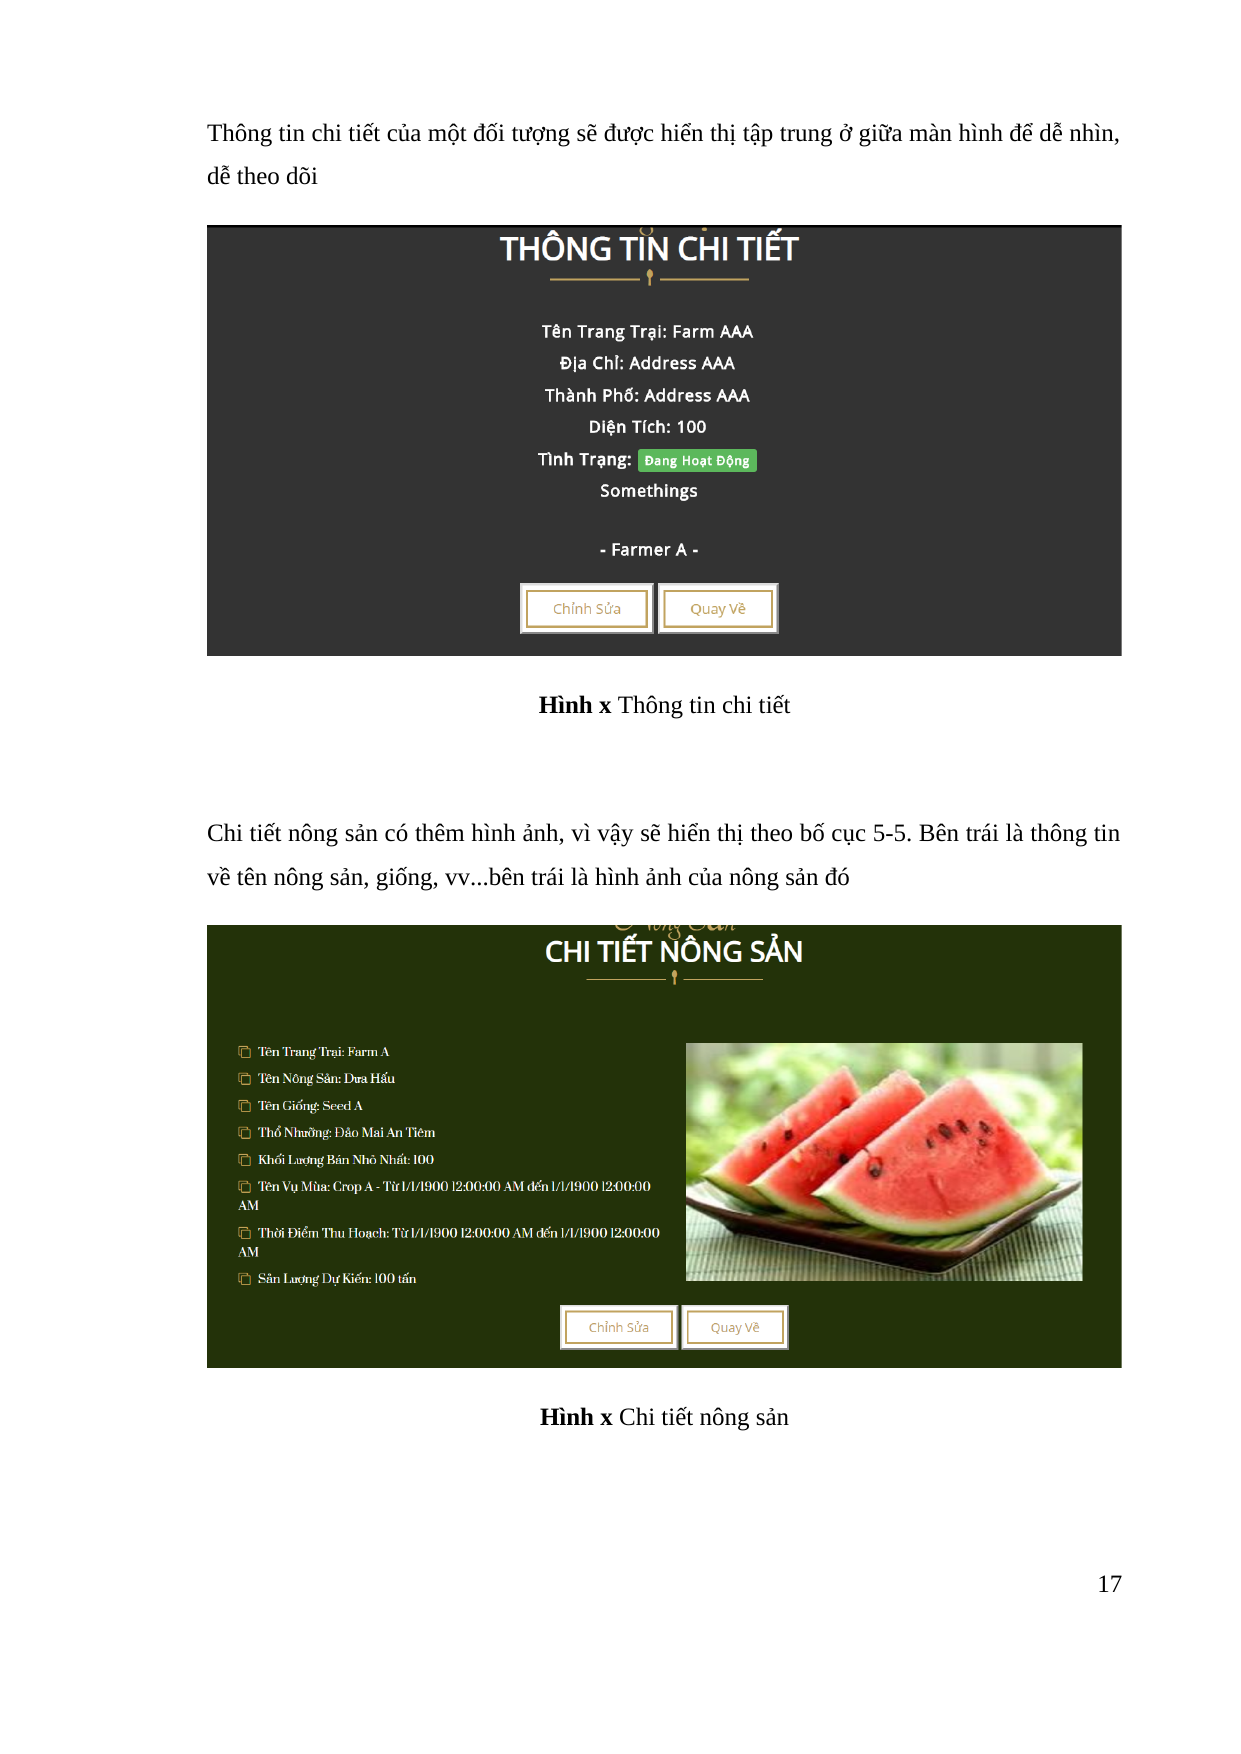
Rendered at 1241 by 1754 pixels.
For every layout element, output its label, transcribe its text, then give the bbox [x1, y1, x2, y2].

picture [207, 225, 1122, 656]
text Hình x Thông tin chi tiết [207, 691, 1122, 719]
picture [207, 925, 1122, 1368]
text Thông tin chi tiết của một đối tượng sẽ được hiển thị tập trung ở giữa màn hình để dễ nhìn, dễ theo dõi [207, 118, 1122, 190]
text Hình x Chi tiết nông sản [207, 1402, 1122, 1431]
text Chi tiết nông sản có thêm hình ảnh, vì vậy sẽ hiển thị theo bố cục 5-5. Bên trái là thông tin về tên nông sản, giống, vv...bên trái là hình ảnh của nông sản đó [207, 818, 1122, 890]
